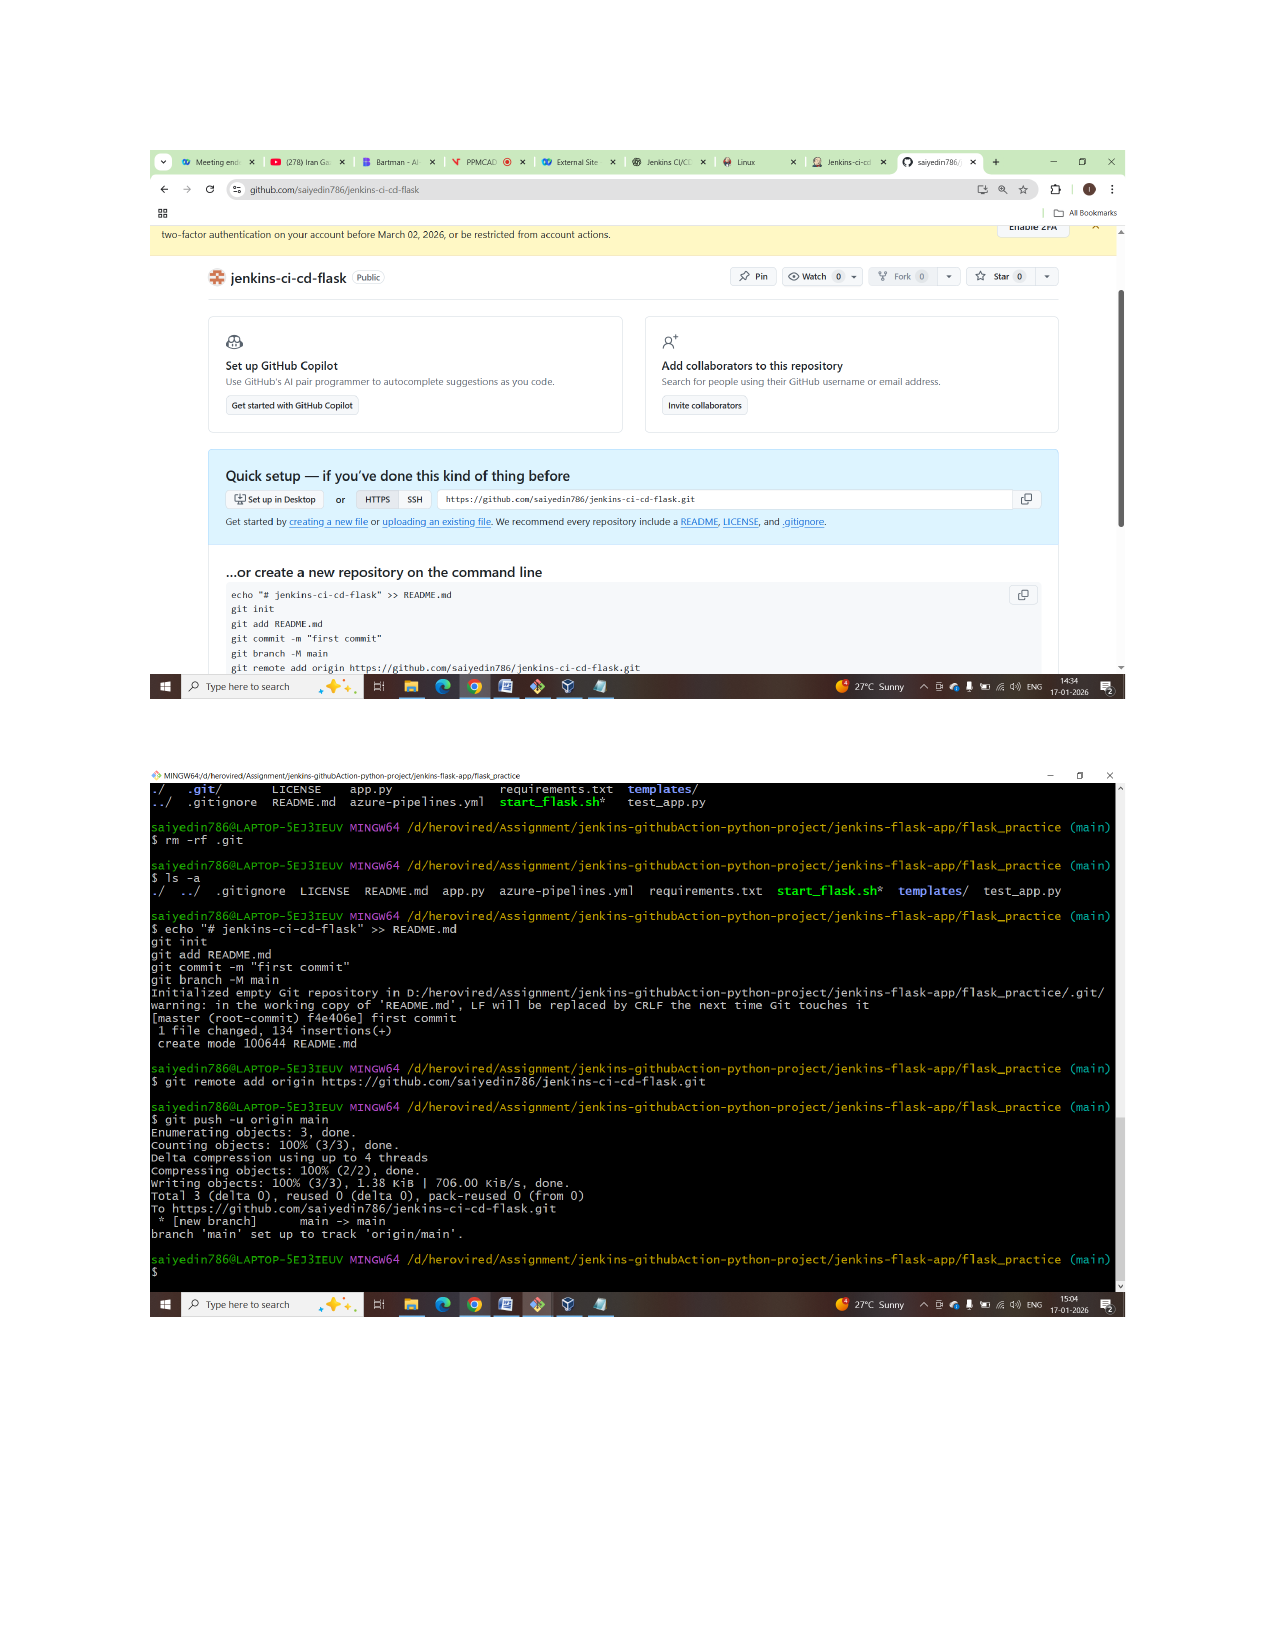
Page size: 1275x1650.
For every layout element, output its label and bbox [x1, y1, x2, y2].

picture [150, 768, 1125, 1317]
picture [150, 150, 1125, 699]
